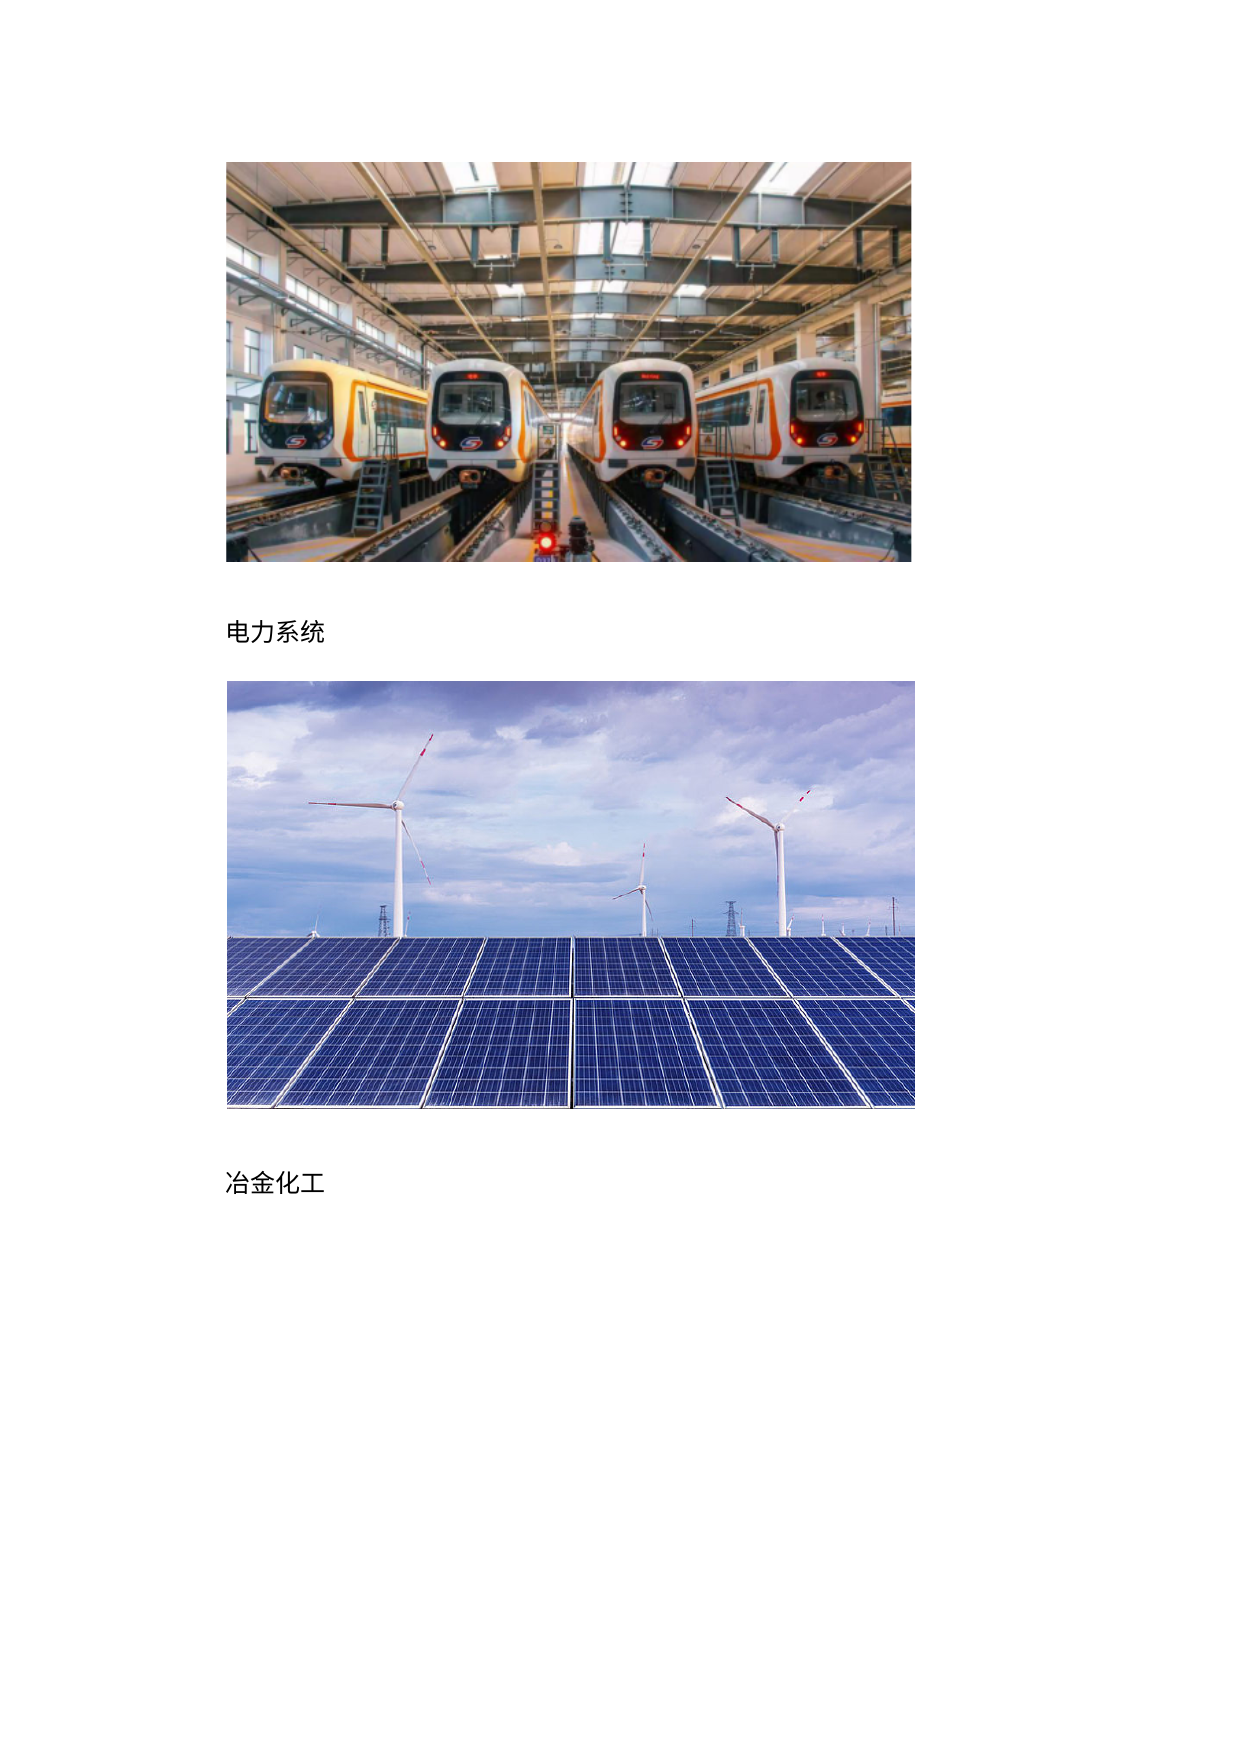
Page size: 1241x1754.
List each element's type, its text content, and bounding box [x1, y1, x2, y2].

list 冶金化工 [225, 1149, 1053, 1214]
picture [225, 681, 916, 1109]
picture [225, 162, 912, 562]
list 电力系统 [225, 598, 1053, 663]
